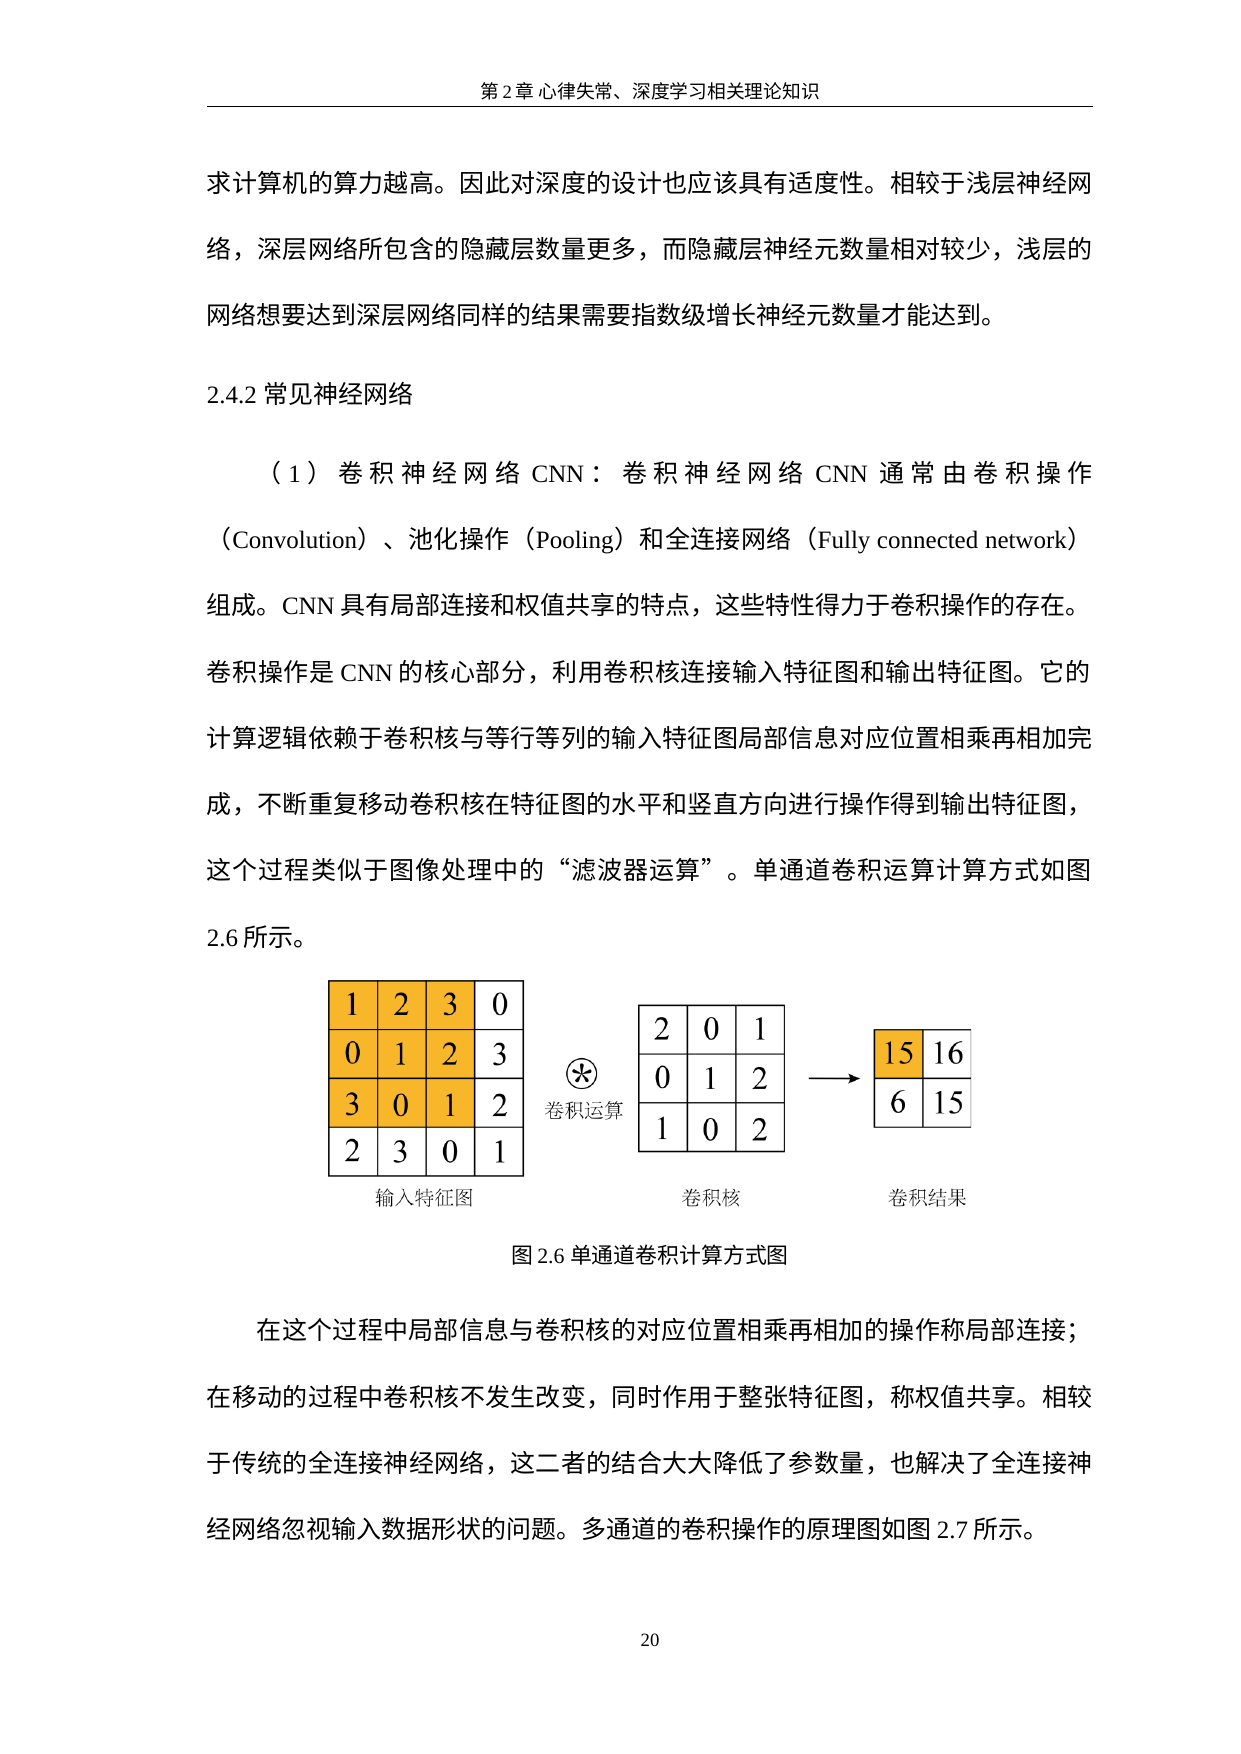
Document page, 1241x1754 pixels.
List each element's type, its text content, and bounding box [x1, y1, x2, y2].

text 2.4.2 常见神经网络 [207, 359, 1093, 426]
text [207, 148, 1093, 347]
text 在这个过程中局部信息与卷积核的对应位置相乘再相加的操作称局部连接；在移动的过程中卷积核不发生改变，同时作用于整张特征图，称权值共享。相较于传统的全连接神经网络，这二者的结合大大降低了参数量，也解决了全连接神经网络忽视输入数据形状的问题。多通道的卷积操作的原理图如图2.7所示。 [207, 1296, 1093, 1561]
text 图2.6 单通道卷积计算方式图 [207, 1238, 1093, 1271]
picture [328, 980, 972, 1210]
text （1）卷积神经网络CNN：卷积神经网络CNN通常由卷积操作（Convolution）、池化操作（Pooling）和全连接网络（Fully connected network）组成。CNN具有局部连接和权值共享的特点，这些特性得力于卷积操作的存在。卷积操作是CNN的核心部分，利用卷积核连接输入特征图和输出特征图。它的计算逻辑依赖于卷积核与等行等列的输入特征图局部信息对应位置相乘再相加完成，不断重复移动卷积核在特征图的水平和竖直方向进行操作得到输出特征图，这个过程类似于图像处理中的“滤波器运算”。单通道卷积运算计算方式如图2.6所示。 [207, 438, 1093, 968]
